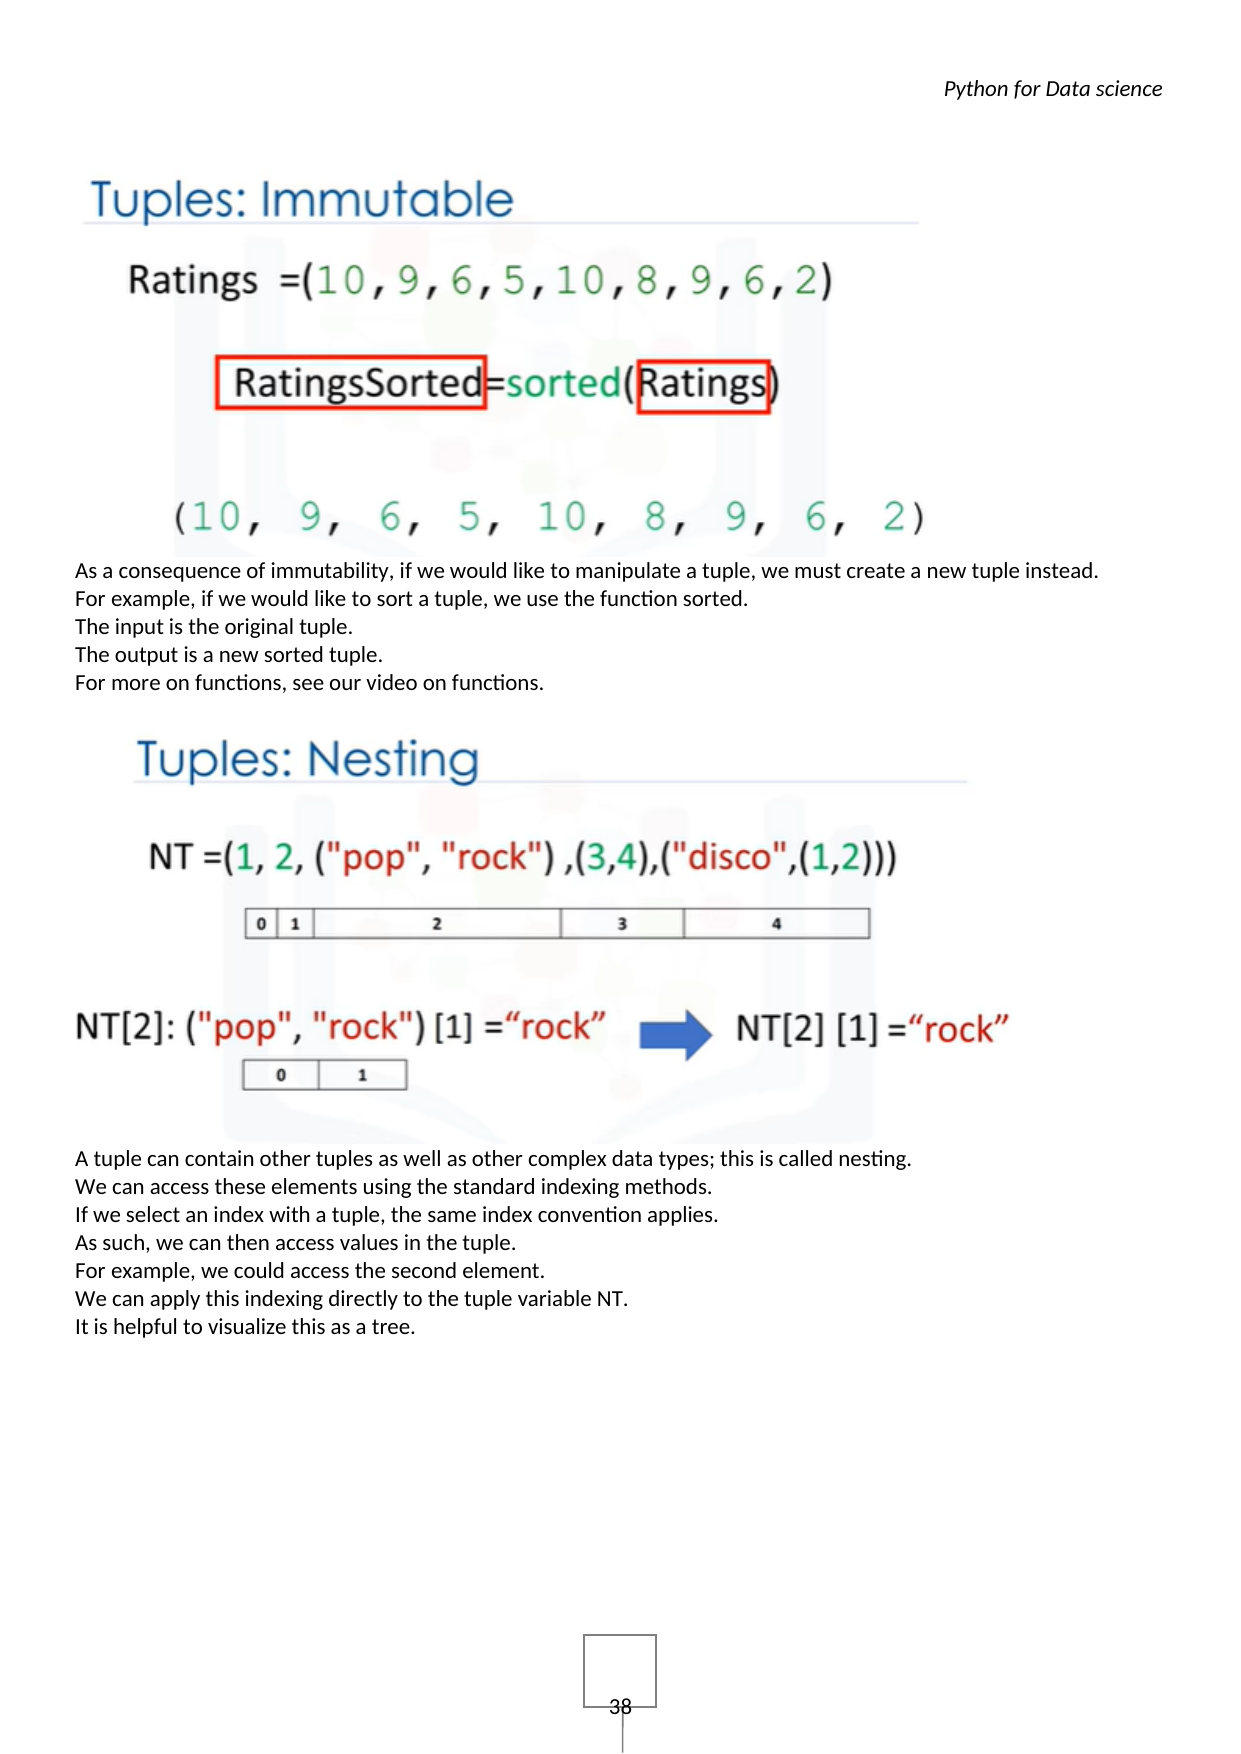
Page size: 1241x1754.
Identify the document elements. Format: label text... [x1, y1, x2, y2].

text If we select an index with a tuple, the same index convention applies. [75, 1200, 1165, 1228]
text As such, we can then access values in the tuple. [75, 1228, 1165, 1256]
text We can access these elements using the standard indexing methods. [75, 1172, 1165, 1200]
text We can apply this indexing directly to the tuple variable NT. [75, 1284, 1165, 1312]
text A tuple can contain other tuples as well as other complex data types; this is called nesting. [75, 1144, 1165, 1172]
text For example, if we would like to sort a tuple, we use the function sorted. [75, 584, 1165, 612]
text For more on functions, see our video on functions. [75, 668, 1165, 696]
text For example, we could access the second element. [75, 1256, 1165, 1284]
text The output is a new sorted tuple. [75, 640, 1165, 668]
text It is helpful to visualize this as a tree. [75, 1312, 1165, 1340]
text The input is the original tuple. [75, 612, 1165, 640]
picture [75, 129, 962, 557]
text As a consequence of immutability, if we would like to manipulate a tuple, we must create a new tuple instead. [75, 556, 1165, 584]
picture [75, 696, 1021, 1144]
